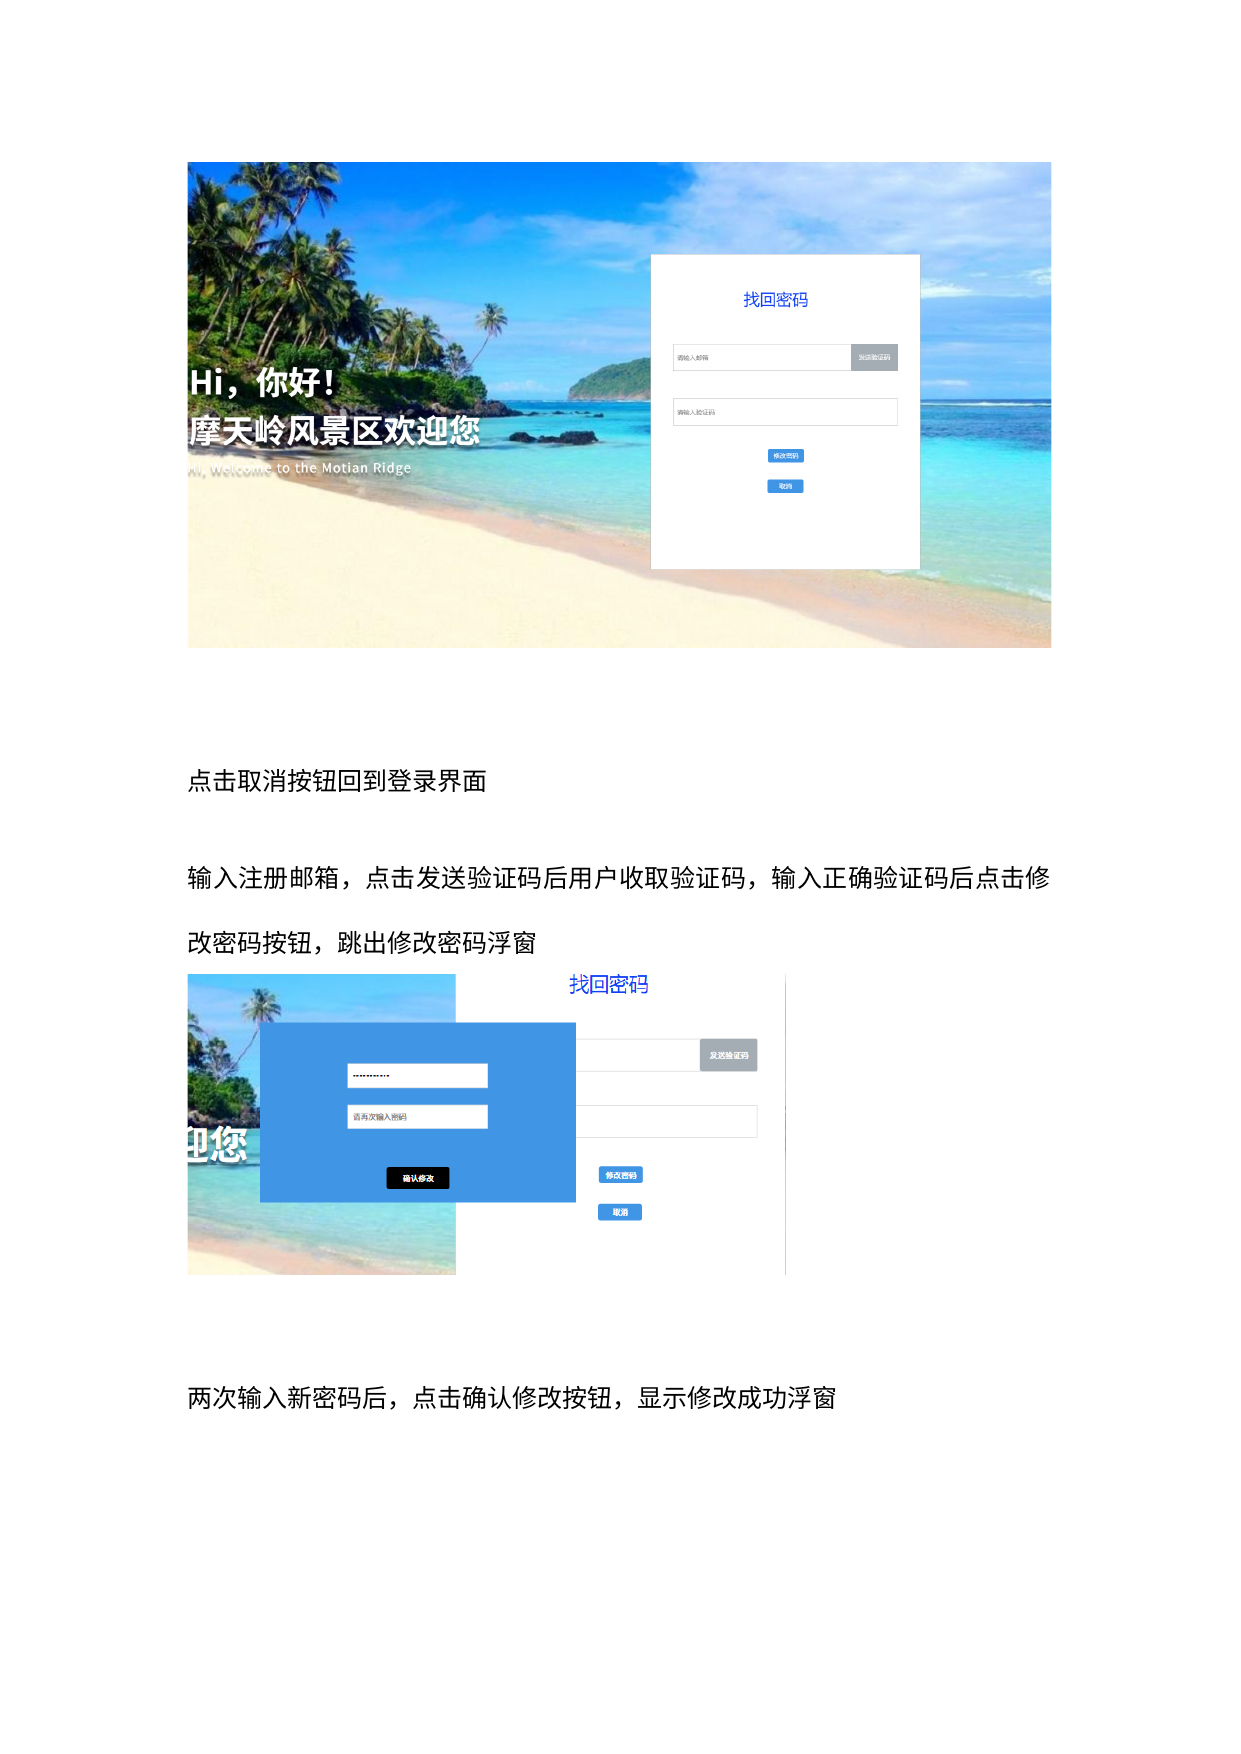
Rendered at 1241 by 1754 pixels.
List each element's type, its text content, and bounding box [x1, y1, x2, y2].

picture [187, 974, 786, 1275]
text 点击取消按钮回到登录界面 [187, 747, 1053, 812]
text 输入注册邮箱，点击发送验证码后用户收取验证码，输入正确验证码后点击修改密码按钮，跳出修改密码浮窗 [187, 844, 1053, 974]
text 两次输入新密码后，点击确认修改按钮，显示修改成功浮窗 [187, 1364, 1053, 1429]
picture [187, 162, 1052, 648]
